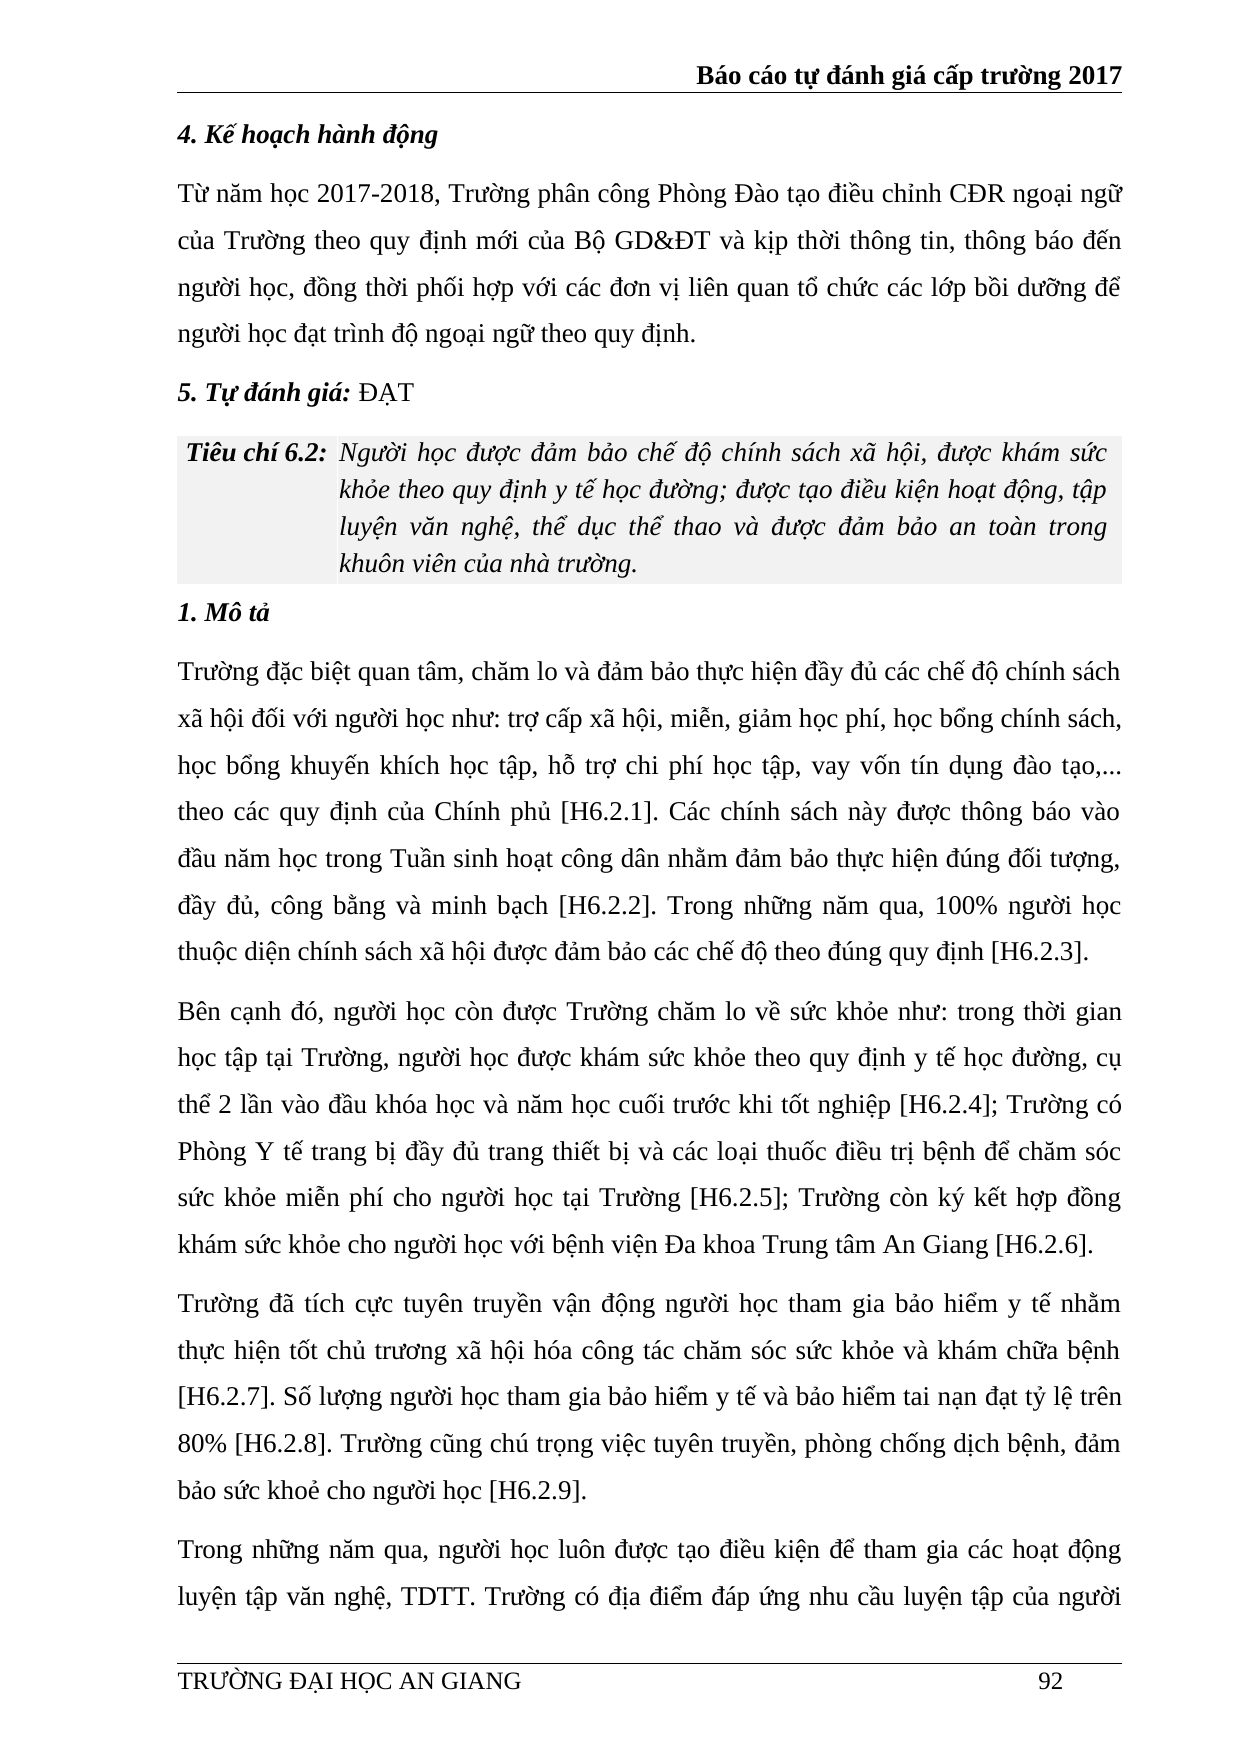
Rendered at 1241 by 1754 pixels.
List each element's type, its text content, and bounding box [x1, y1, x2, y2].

table_header Người học được đảm bảo chế độ chính sách xã hội, được khám sức khỏe theo quy định y tế học đường; được tạo điều kiện hoạt động, tập luyện văn nghệ, thể dục thể thao và được đảm bảo an toàn trong khuôn viên của nhà trường. [338, 436, 1122, 584]
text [177, 1533, 1122, 1611]
text 5. Tự đánh giá: ĐẠT [177, 376, 1122, 408]
text Từ năm học 2017-2018, Trường phân công Phòng Đào tạo điều chỉnh CĐR ngoại ngữ của Trường theo quy định mới của Bộ GD&ĐT và kịp thời thông tin, thông báo đến người học, đồng thời phối hợp với các đơn vị liên quan tổ chức các lớp bồi dưỡng để người học đạt trình độ ngoại ngữ theo quy định. [177, 177, 1122, 348]
text 1. Mô tả [177, 596, 1122, 627]
text Trường đã tích cực tuyên truyền vận động người học tham gia bảo hiểm y tế nhằm thực hiện tốt chủ trương xã hội hóa công tác chăm sóc sức khỏe và khám chữa bệnh [H6.2.7]. Số lượng người học tham gia bảo hiểm y tế và bảo hiểm tai nạn đạt tỷ lệ trên 80% [H6.2.8]. Trường cũng chú trọng việc tuyên truyền, phòng chống dịch bệnh, đảm bảo sức khoẻ cho người học [H6.2.9]. [177, 1287, 1122, 1505]
text Trường đặc biệt quan tâm, chăm lo và đảm bảo thực hiện đầy đủ các chế độ chính sách xã hội đối với người học như: trợ cấp xã hội, miễn, giảm học phí, học bổng chính sách, học bổng khuyến khích học tập, hỗ trợ chi phí học tập, vay vốn tín dụng đào tạo,... theo các quy định của Chính phủ [H6.2.1]. Các chính sách này được thông báo vào đầu năm học trong Tuần sinh hoạt công dân nhằm đảm bảo thực hiện đúng đối tượng, đầy đủ, công bằng và minh bạch [H6.2.2]. Trong những năm qua, 100% người học thuộc diện chính sách xã hội được đảm bảo các chế độ theo đúng quy định [H6.2.3]. [177, 656, 1122, 967]
text 4. Kế hoạch hành động [177, 118, 1122, 149]
table_header Tiêu chí 6.2: [177, 436, 337, 584]
text Bên cạnh đó, người học còn được Trường chăm lo về sức khỏe như: trong thời gian học tập tại Trường, người học được khám sức khỏe theo quy định y tế học đường, cụ thể 2 lần vào đầu khóa học và năm học cuối trước khi tốt nghiệp [H6.2.4]; Trường có Phòng Y tế trang bị đầy đủ trang thiết bị và các loại thuốc điều trị bệnh để chăm sóc sức khỏe miễn phí cho người học tại Trường [H6.2.5]; Trường còn ký kết hợp đồng khám sức khỏe cho người học với bệnh viện Đa khoa Trung tâm An Giang [H6.2.6]. [177, 995, 1122, 1259]
